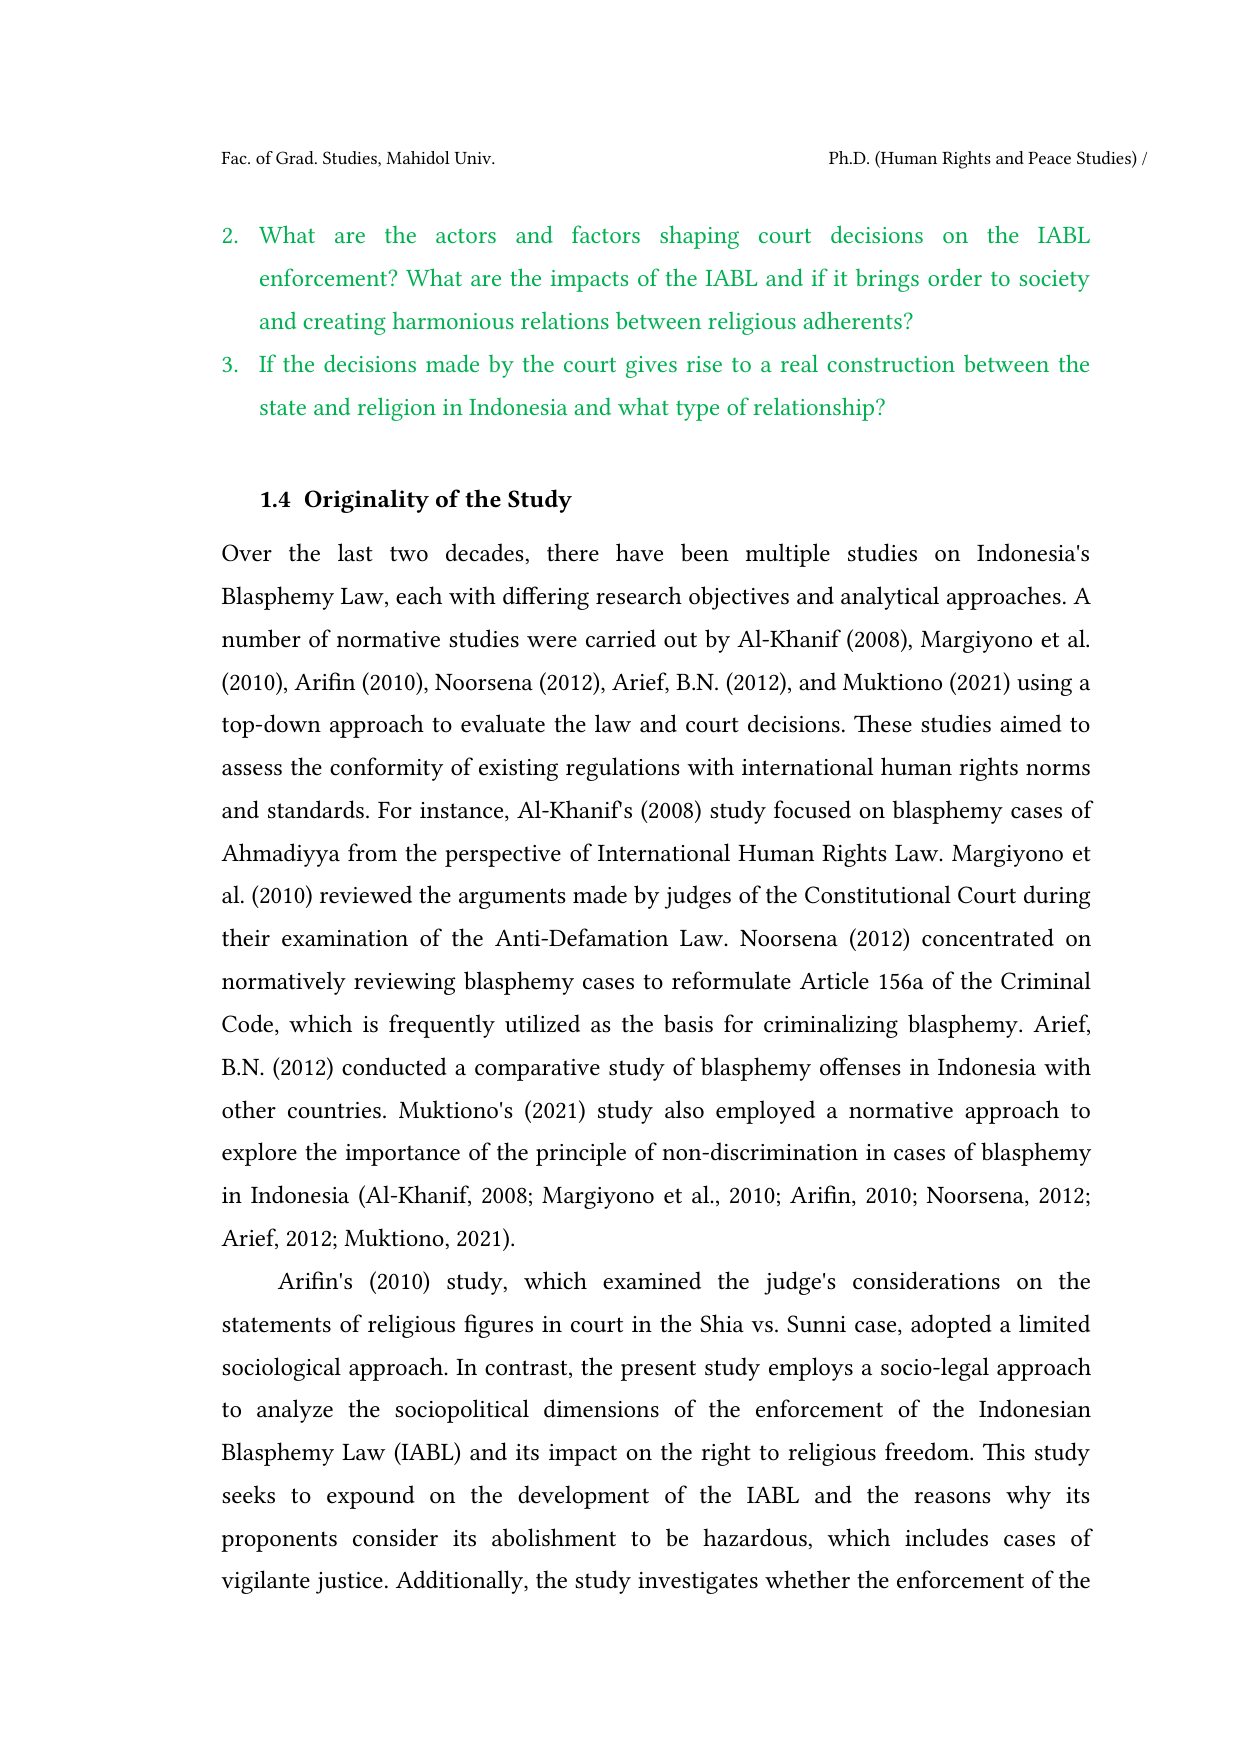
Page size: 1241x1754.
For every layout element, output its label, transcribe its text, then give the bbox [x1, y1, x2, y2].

list What are the actors and factors shaping court decisions on the IABL enforcement? What are the impacts of the IABL and if it brings order to society and creating harmonious relations between religious adherents? [221, 221, 1092, 336]
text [221, 1267, 1092, 1595]
subtitle Originality of the Study [259, 486, 1092, 514]
text Over the last two decades, there have been multiple studies on Indonesia's Blasphemy Law, each with differing research objectives and analytical approaches. A number of normative studies were carried out by Al-Khanif (2008), Margiyono et al. (2010), Arifin (2010), Noorsena (2012), Arief, B.N. (2012), and Muktiono (2021) using a top-down approach to evaluate the law and court decisions. These studies aimed to assess the conformity of existing regulations with international human rights norms and standards. For instance, Al-Khanif's (2008) study focused on blasphemy cases of Ahmadiyya from the perspective of International Human Rights Law. Margiyono et al. (2010) reviewed the arguments made by judges of the Constitutional Court during their examination of the Anti-Defamation Law. Noorsena (2012) concentrated on normatively reviewing blasphemy cases to reformulate Article 156a of the Criminal Code, which is frequently utilized as the basis for criminalizing blasphemy. Arief, B.N. (2012) conducted a comparative study of blasphemy offenses in Indonesia with other countries. Muktiono's (2021) study also employed a normative approach to explore the importance of the principle of non-discrimination in cases of blasphemy in Indonesia (Al-Khanif, 2008; Margiyono et al., 2010; Arifin, 2010; Noorsena, 2012; Arief, 2012; Muktiono, 2021). [221, 539, 1092, 1253]
list If the decisions made by the court gives rise to a real construction between the state and religion in Indonesia and what type of relationship? [221, 350, 1092, 421]
